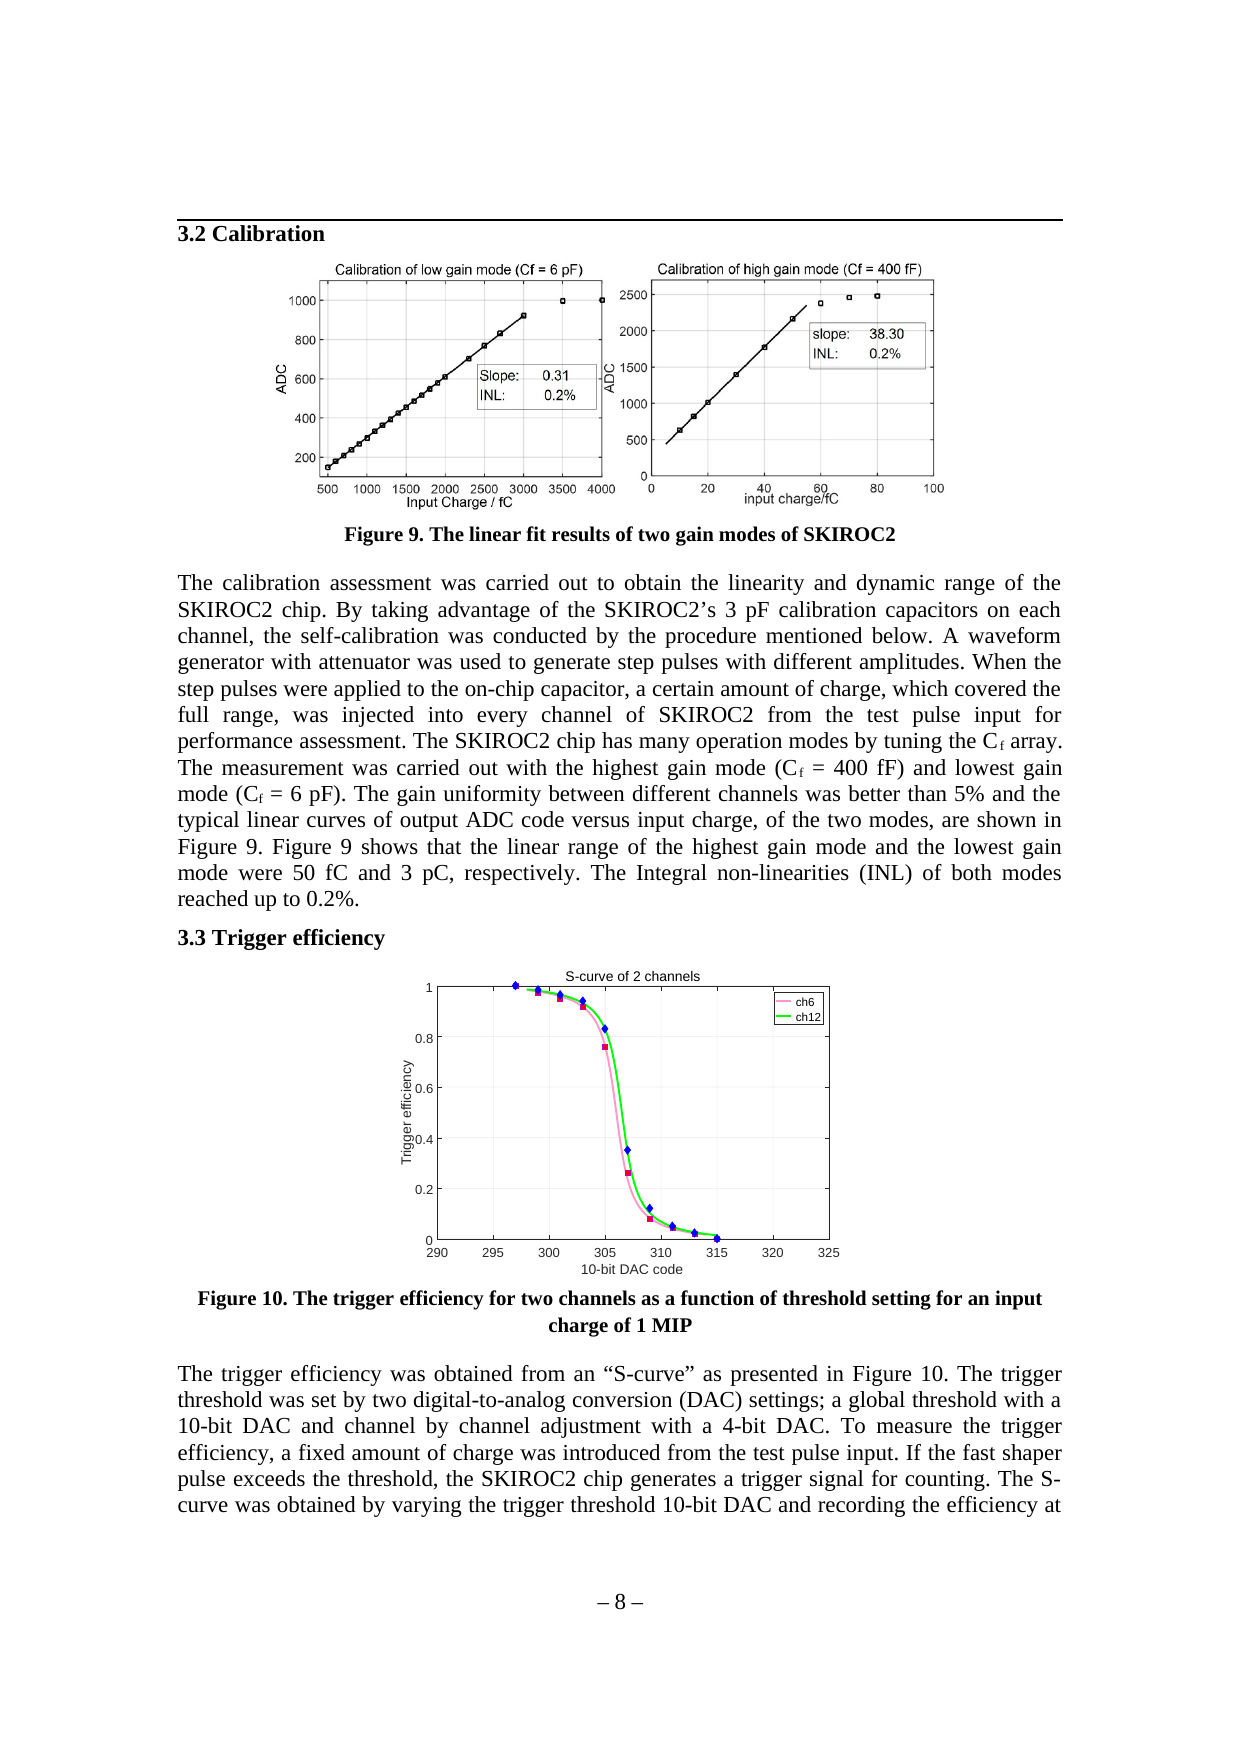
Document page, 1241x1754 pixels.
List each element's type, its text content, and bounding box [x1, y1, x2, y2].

list The calibration assessment was carried out to obtain the linearity and dynamic range of the SKIROC2 chip. By taking advantage of the SKIROC2’s 3 pF calibration capacitors on each channel, the self-calibration was conducted by the procedure mentioned below. A waveform generator with attenuator was used to generate step pulses with different amplitudes. When the step pulses were applied to the on-chip capacitor, a certain amount of charge, which covered the full range, was injected into every channel of SKIROC2 from the test pulse input for performance assessment. The SKIROC2 chip has many operation modes by tuning the Cf array. The measurement was carried out with the highest gain mode (Cf = 400 fF) and lowest gain mode (Cf = 6 pF). The gain uniformity between different channels was better than 5% and the typical linear curves of output ADC code versus input charge, of the two modes, are shown in Figure 9. Figure 9 shows that the linear range of the highest gain mode and the lowest gain mode were 50 fC and 3 pC, respectively. The Integral non-linearities (INL) of both modes reached up to 0.2%. [177, 569, 1063, 912]
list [177, 1360, 1063, 1518]
text Trigger efficiency [177, 924, 1063, 951]
text Calibration [177, 221, 1063, 247]
picture [271, 259, 974, 510]
